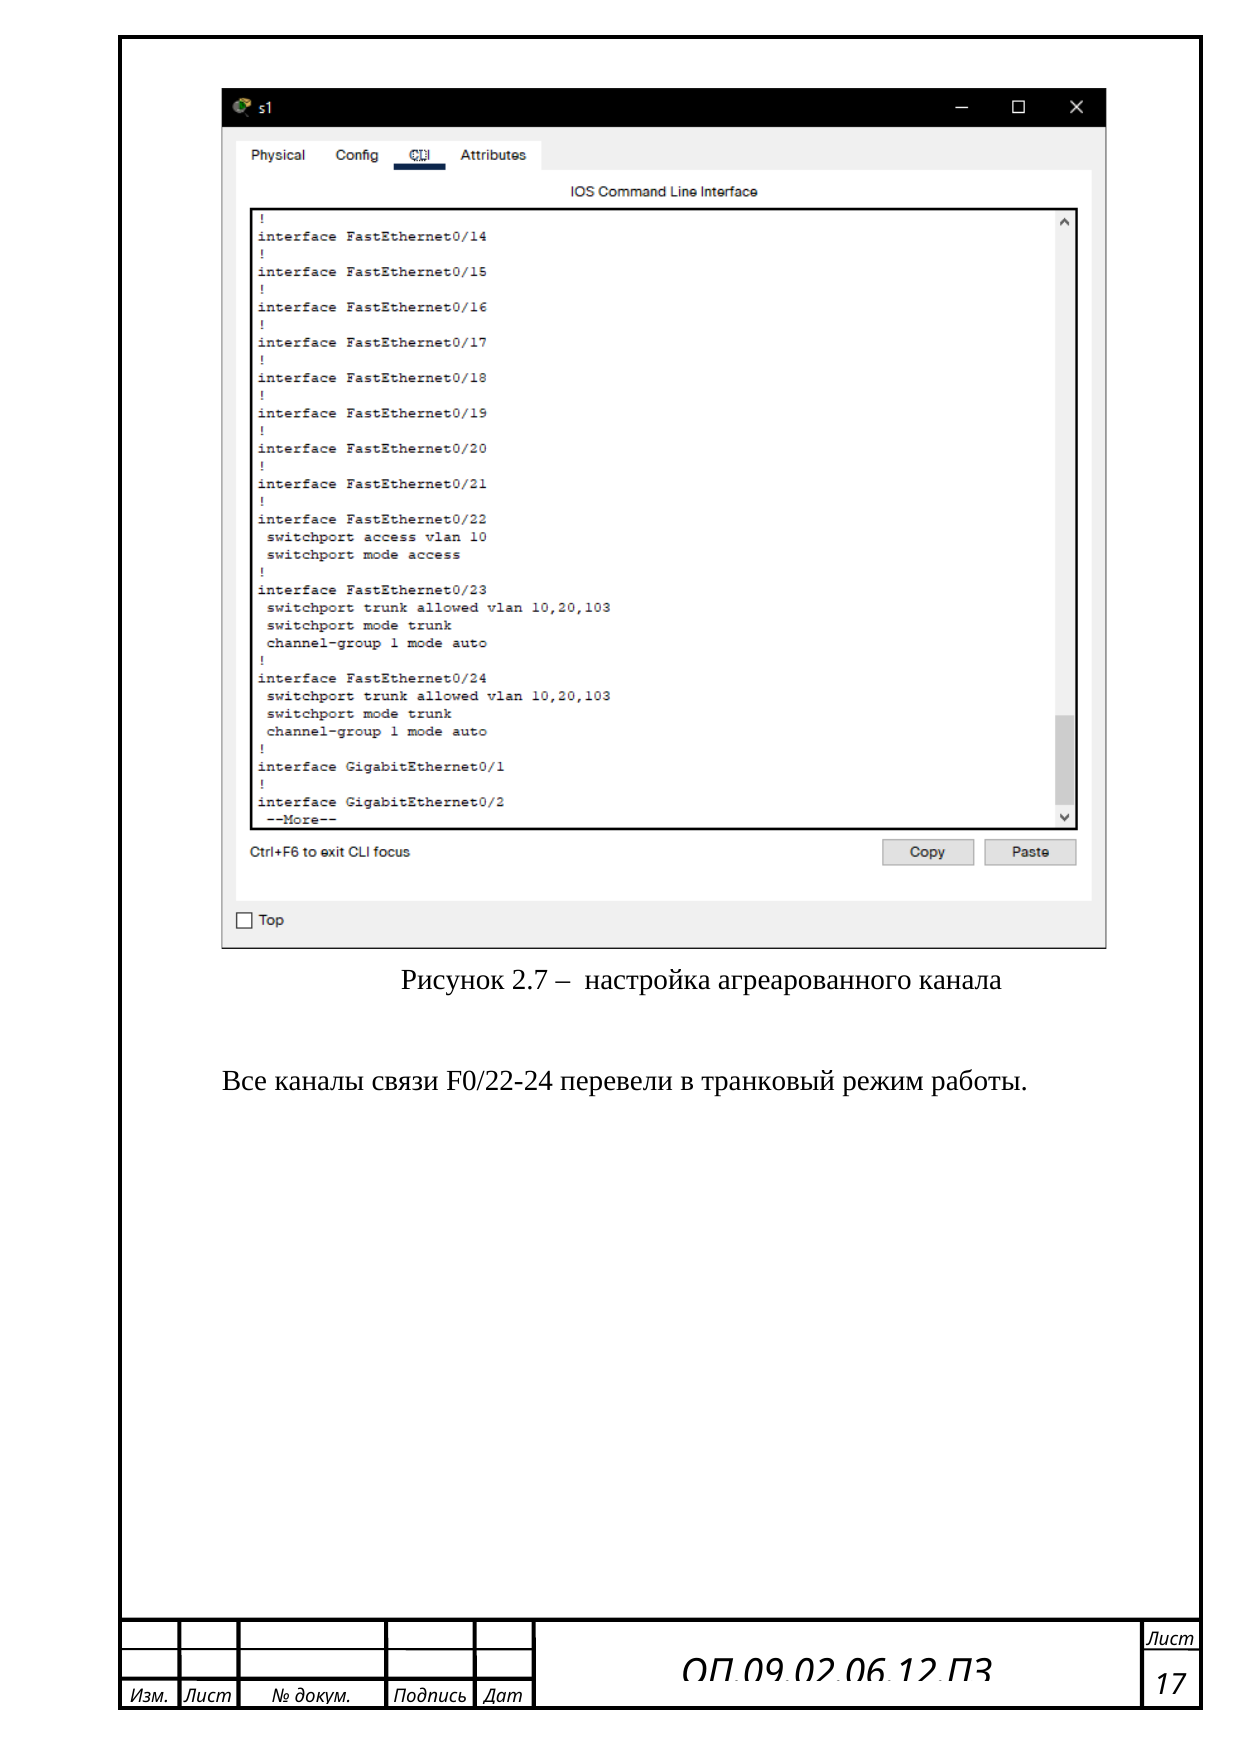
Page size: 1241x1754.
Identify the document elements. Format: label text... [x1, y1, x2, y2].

text Рисунок 2.7 – настройка агреарованного канала [148, 962, 1181, 996]
text Все каналы связи F0/22-24 перевели в транковый режим работы. [148, 1063, 1181, 1096]
picture [221, 88, 1107, 949]
